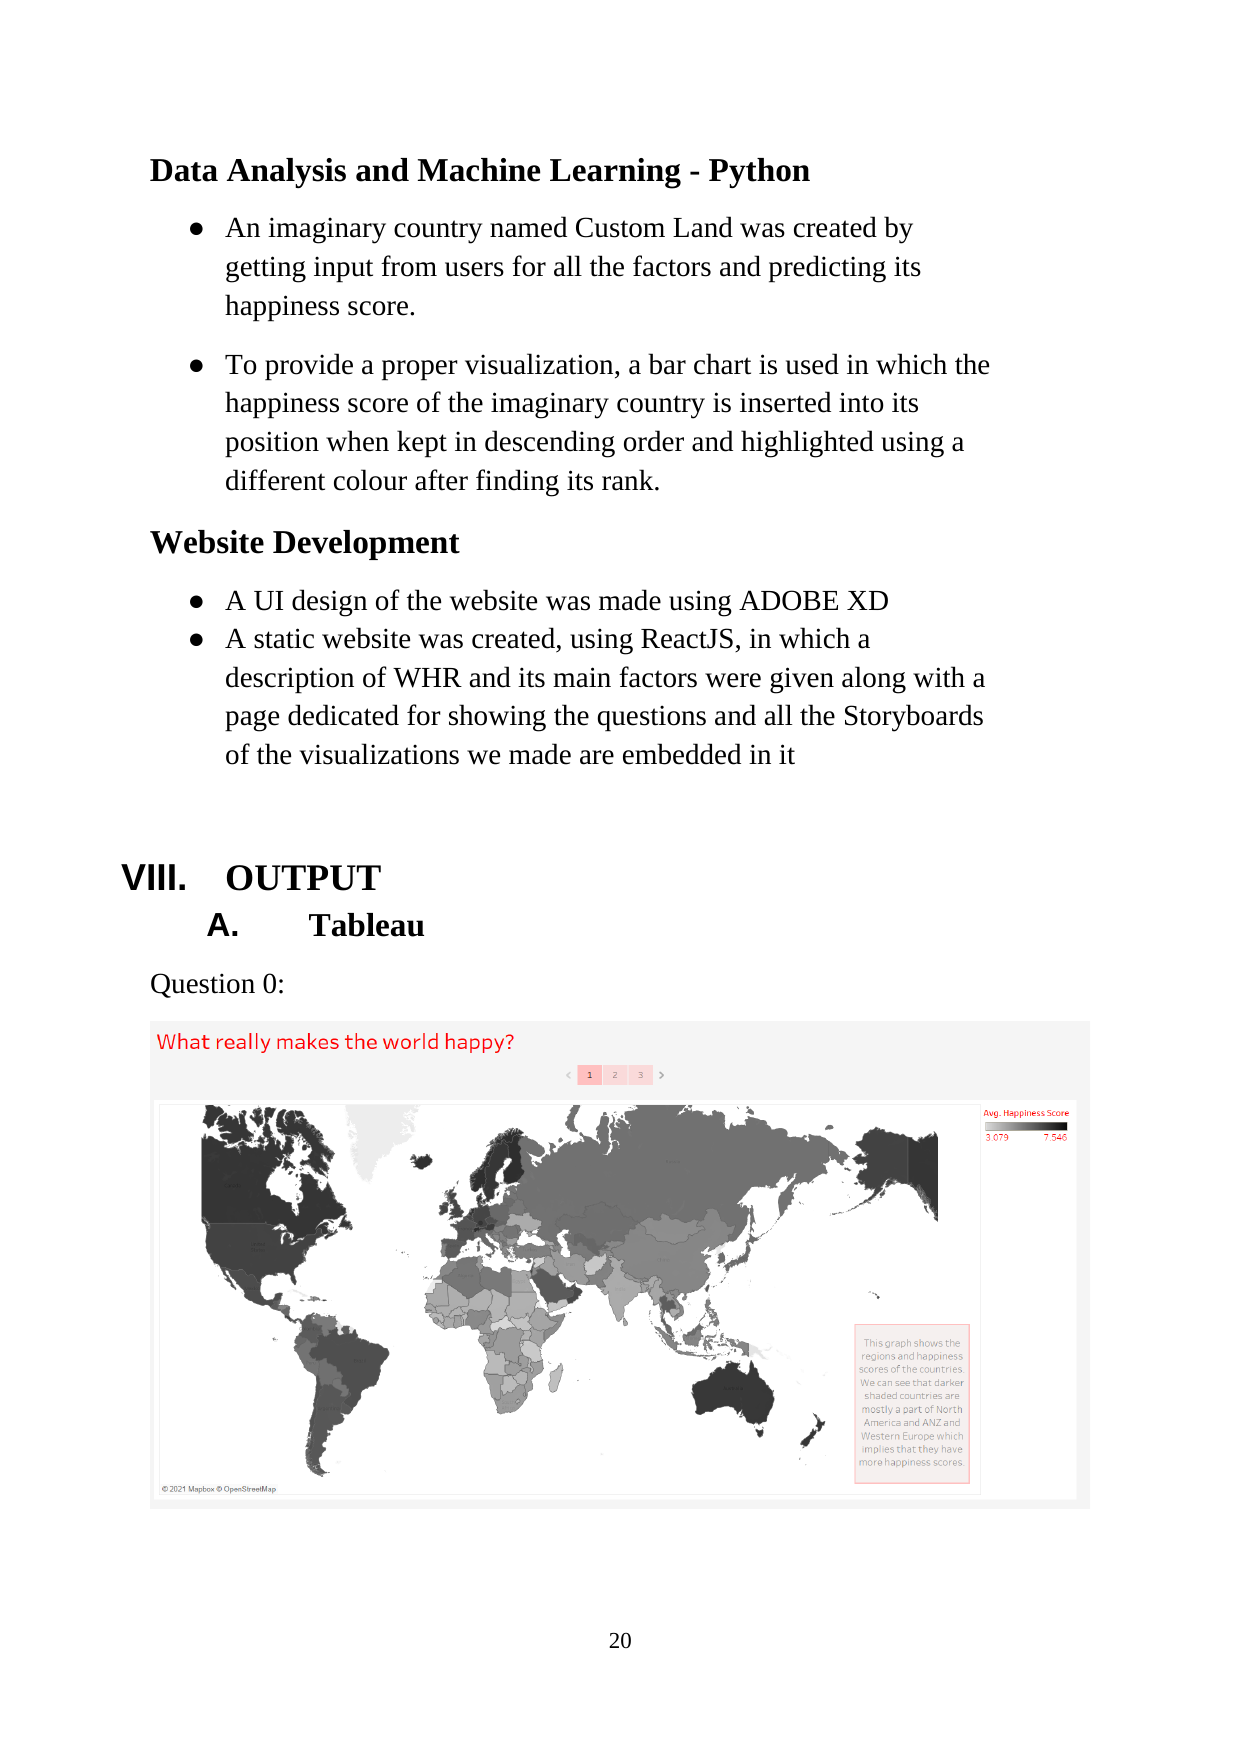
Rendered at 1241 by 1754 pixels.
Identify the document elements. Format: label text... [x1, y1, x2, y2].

list A UI design of the website was made using ADOBE XD [187, 583, 1000, 616]
list To provide a proper visualization, a bar chart is used in which the happiness score of the imaginary country is inserted into its position when kept in descending order and highlighted using a different colour after finding its rank. [187, 347, 1000, 496]
list OUTPUT [187, 855, 1090, 899]
list An imaginary country named Custom Land was created by getting input from users for all the factors and predicting its happiness score. [187, 211, 1000, 321]
text Question 0: [150, 966, 1090, 1000]
subtitle Data Analysis and Machine Learning - Python [149, 150, 1090, 188]
list A static website was created, using ReactJS, in which a description of WHR and its main factors were given along with a page dedicated for showing the questions and all the Storyboards of the visualizations we made are embedded in it [187, 621, 1000, 770]
list Tableau [206, 905, 1090, 944]
picture [150, 1021, 1091, 1509]
subtitle Website Development [149, 522, 1090, 560]
